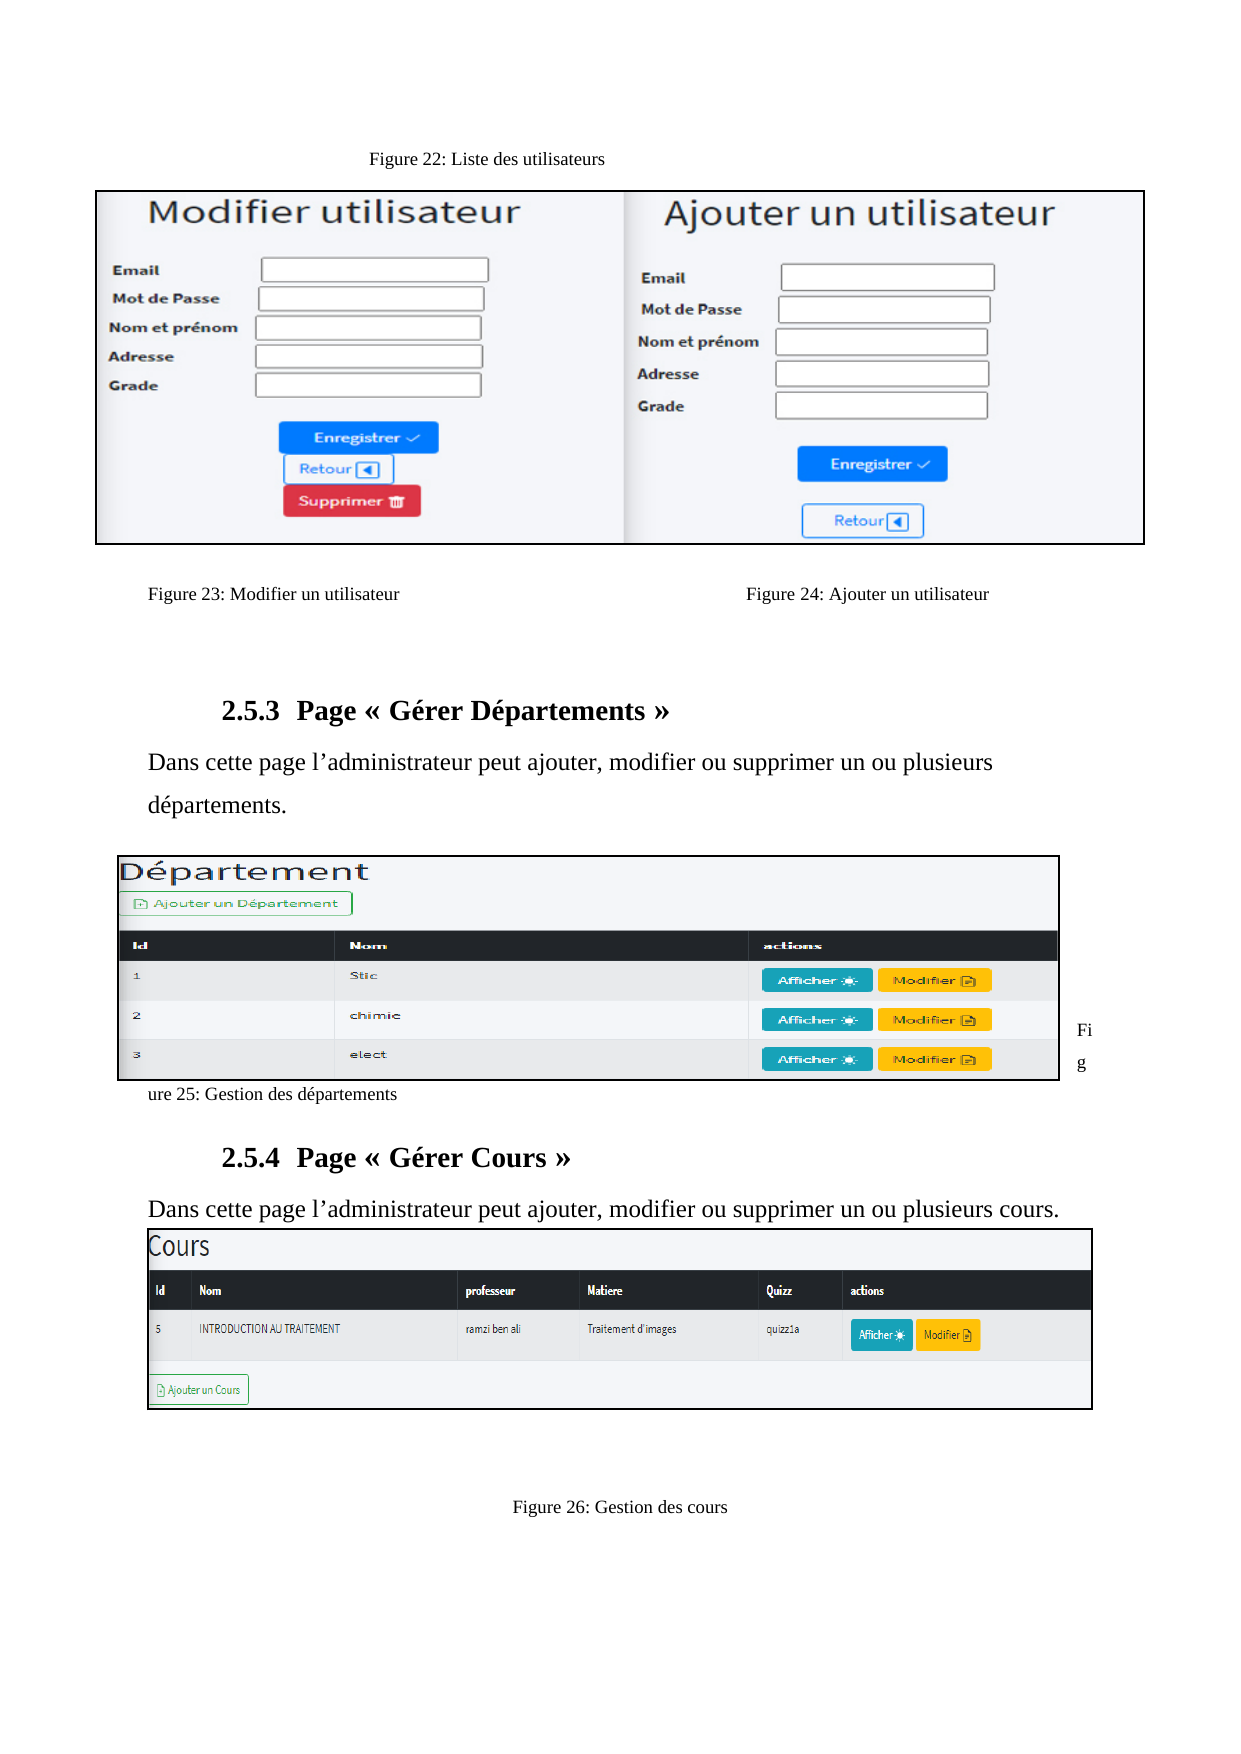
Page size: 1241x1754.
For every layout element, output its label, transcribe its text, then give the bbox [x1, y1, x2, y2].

subtitle Page « Gérer Départements » [221, 689, 1093, 728]
picture [149, 1230, 1091, 1408]
text Dans cette page l’administrateur peut ajouter, modifier ou supprimer un ou plusieurs cours. [148, 1194, 1093, 1222]
text Figure 26: Gestion des cours [148, 1410, 1093, 1517]
picture [97, 192, 1143, 543]
text Figure 23: Modifier un utilisateur Figure 24: Ajouter un utilisateur [148, 545, 1093, 605]
text Dans cette page l’administrateur peut ajouter, modifier ou supprimer un ou plusieurs départements. [148, 747, 1093, 819]
subtitle Page « Gérer Cours » [221, 1136, 1093, 1174]
picture [119, 857, 1058, 1079]
text Figure 22: Liste des utilisateurs [295, 148, 1093, 169]
